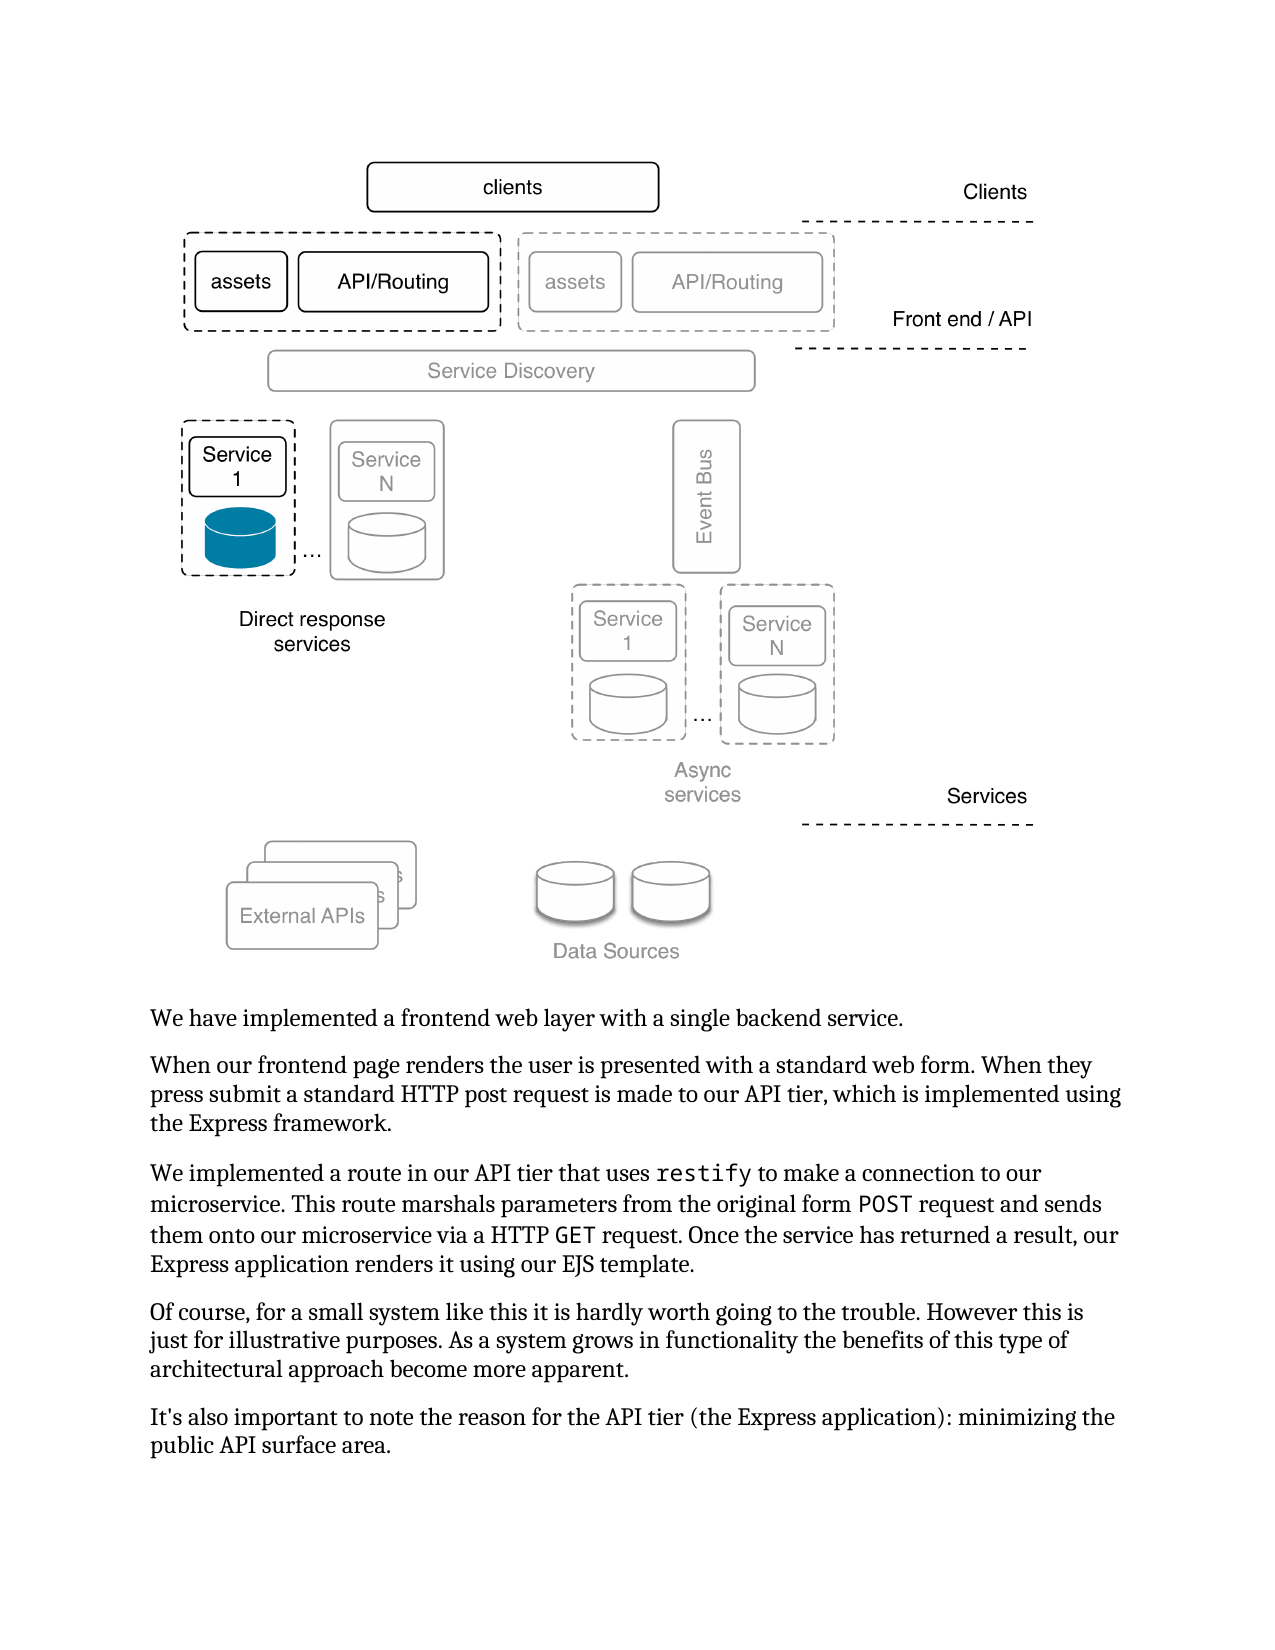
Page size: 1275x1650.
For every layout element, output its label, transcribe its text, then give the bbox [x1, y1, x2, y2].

text Of course, for a small system like this it is hardly worth going to the trouble. However this is just for illustrative purposes. As a system grows in functionality the benefits of this type of architectural approach become more apparent. [150, 1298, 1125, 1384]
text It's also important to note the reason for the API tier (the Express application): minimizing the public API surface area. [150, 1403, 1125, 1460]
text When our frontend page renders the user is presented with a standard web form. When they press submit a standard HTTP post request is made to our API tier, which is implemented using the Express framework. [150, 1051, 1125, 1138]
picture [168, 150, 1044, 984]
text We implemented a route in our API tier that uses restify to make a connection to our microservice. This route marshals parameters from the original form POST request and sends them onto our microservice via a HTTP GET request. Once the service has returned a result, our Express application renders it using our EJS template. [150, 1156, 1125, 1279]
text We have implemented a frontend web layer with a single backend service. [150, 1004, 1125, 1033]
